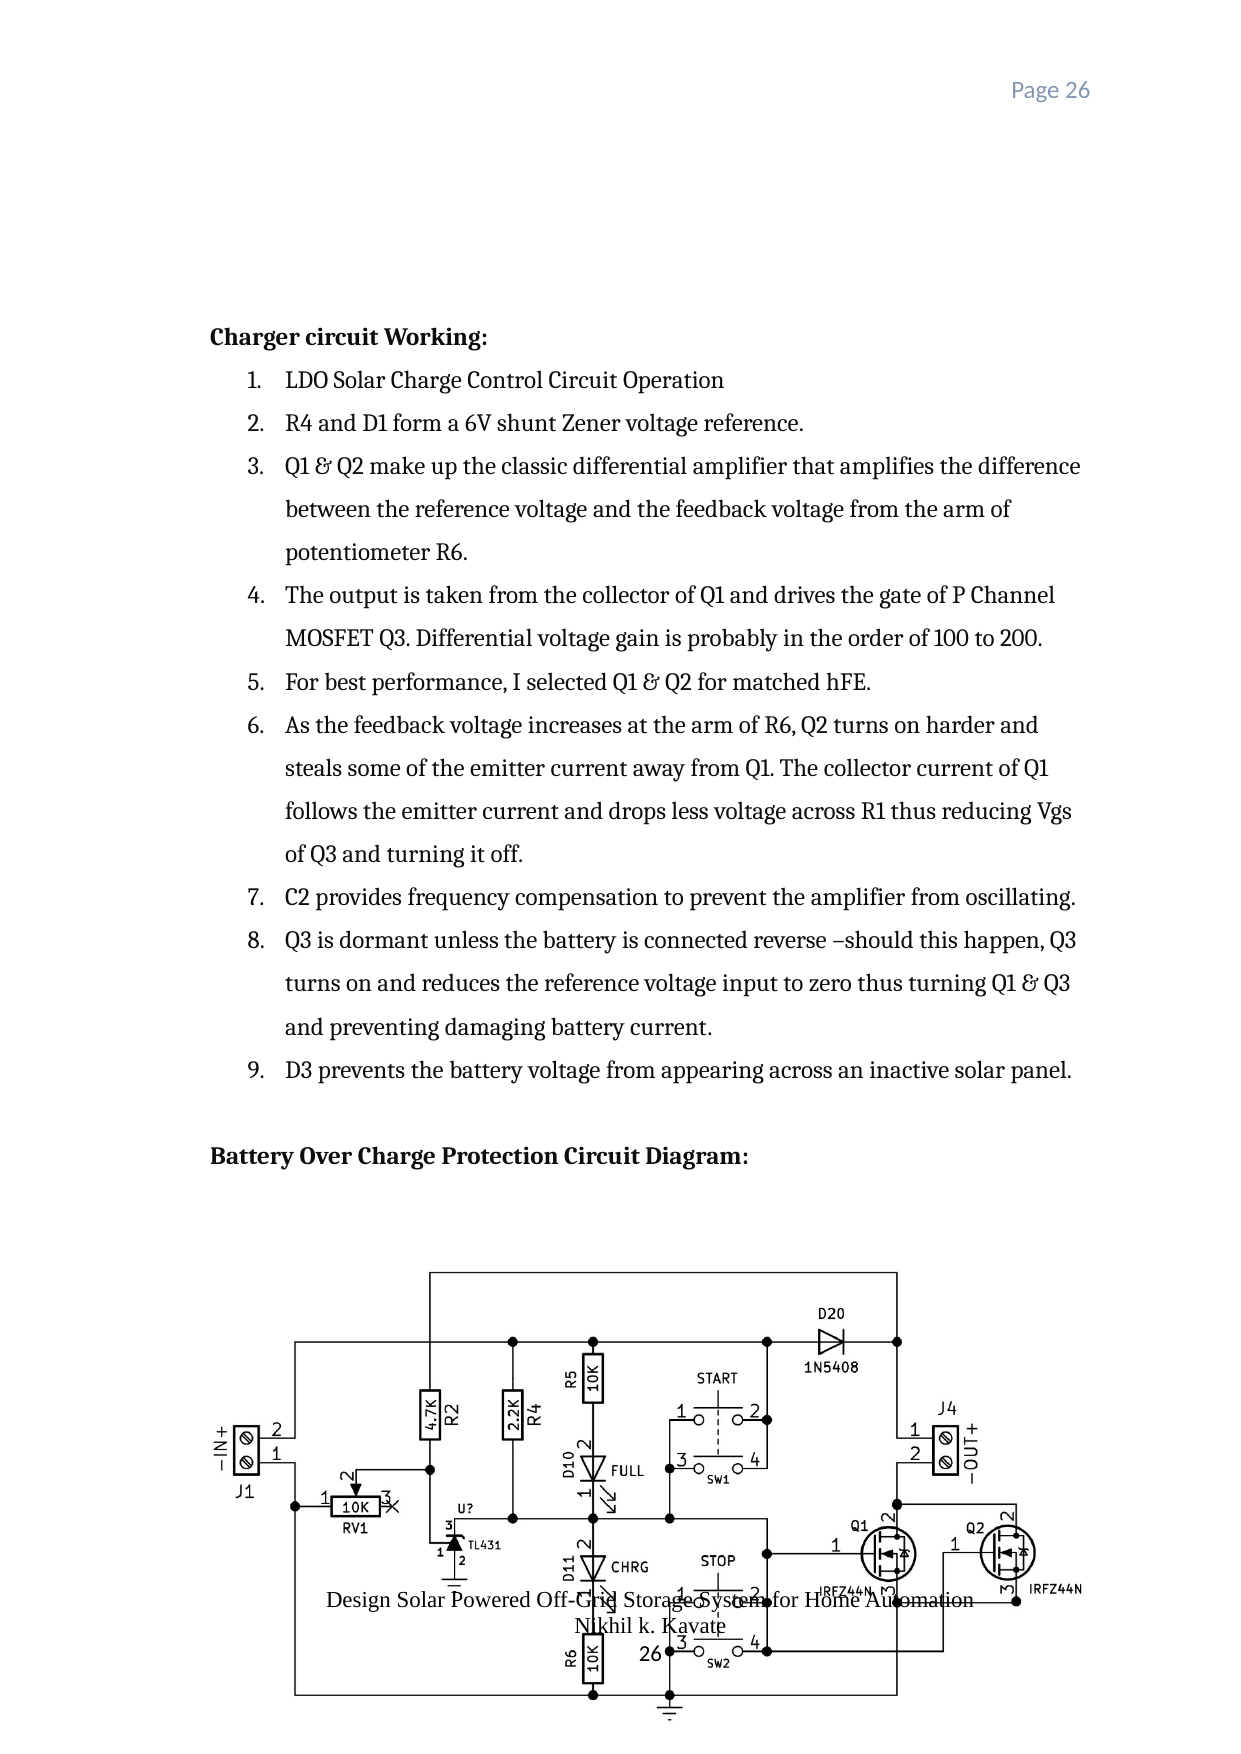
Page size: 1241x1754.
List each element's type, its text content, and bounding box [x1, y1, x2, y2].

list Q3 is dormant unless the battery is connected reverse –should this happen, Q3 turns on and reduces the reference voltage input to zero thus turning Q1 & Q3 and preventing damaging battery current. [247, 926, 1090, 1041]
picture [206, 1270, 1087, 1725]
text Charger circuit Working: [210, 322, 1090, 351]
list C2 provides frequency compensation to prevent the amplifier from oscillating. [247, 883, 1090, 912]
list LDO Solar Charge Control Circuit Operation [247, 366, 1090, 394]
list As the feedback voltage increases at the arm of R6, Q2 turns on harder and steals some of the emitter current away from Q1. The collector current of Q1 follows the emitter current and drops less voltage across R1 thus reducing Vgs of Q3 and turning it off. [247, 711, 1090, 869]
list D3 prevents the battery voltage from appearing across an inactive solar panel. [247, 1056, 1090, 1084]
list For best performance, I selected Q1 & Q2 for matched hFE. [247, 667, 1090, 696]
list The output is taken from the collector of Q1 and drives the gate of P Channel MOSFET Q3. Differential voltage gain is probably in the order of 100 to 200. [247, 581, 1090, 653]
text Battery Over Charge Protection Circuit Diagram: [210, 1142, 1090, 1171]
list Q1 & Q2 make up the classic differential amplifier that amplifies the difference between the reference voltage and the feedback voltage from the arm of potentiometer R6. [247, 452, 1090, 567]
list R4 and D1 form a 6V shunt Zener voltage reference. [247, 409, 1090, 437]
